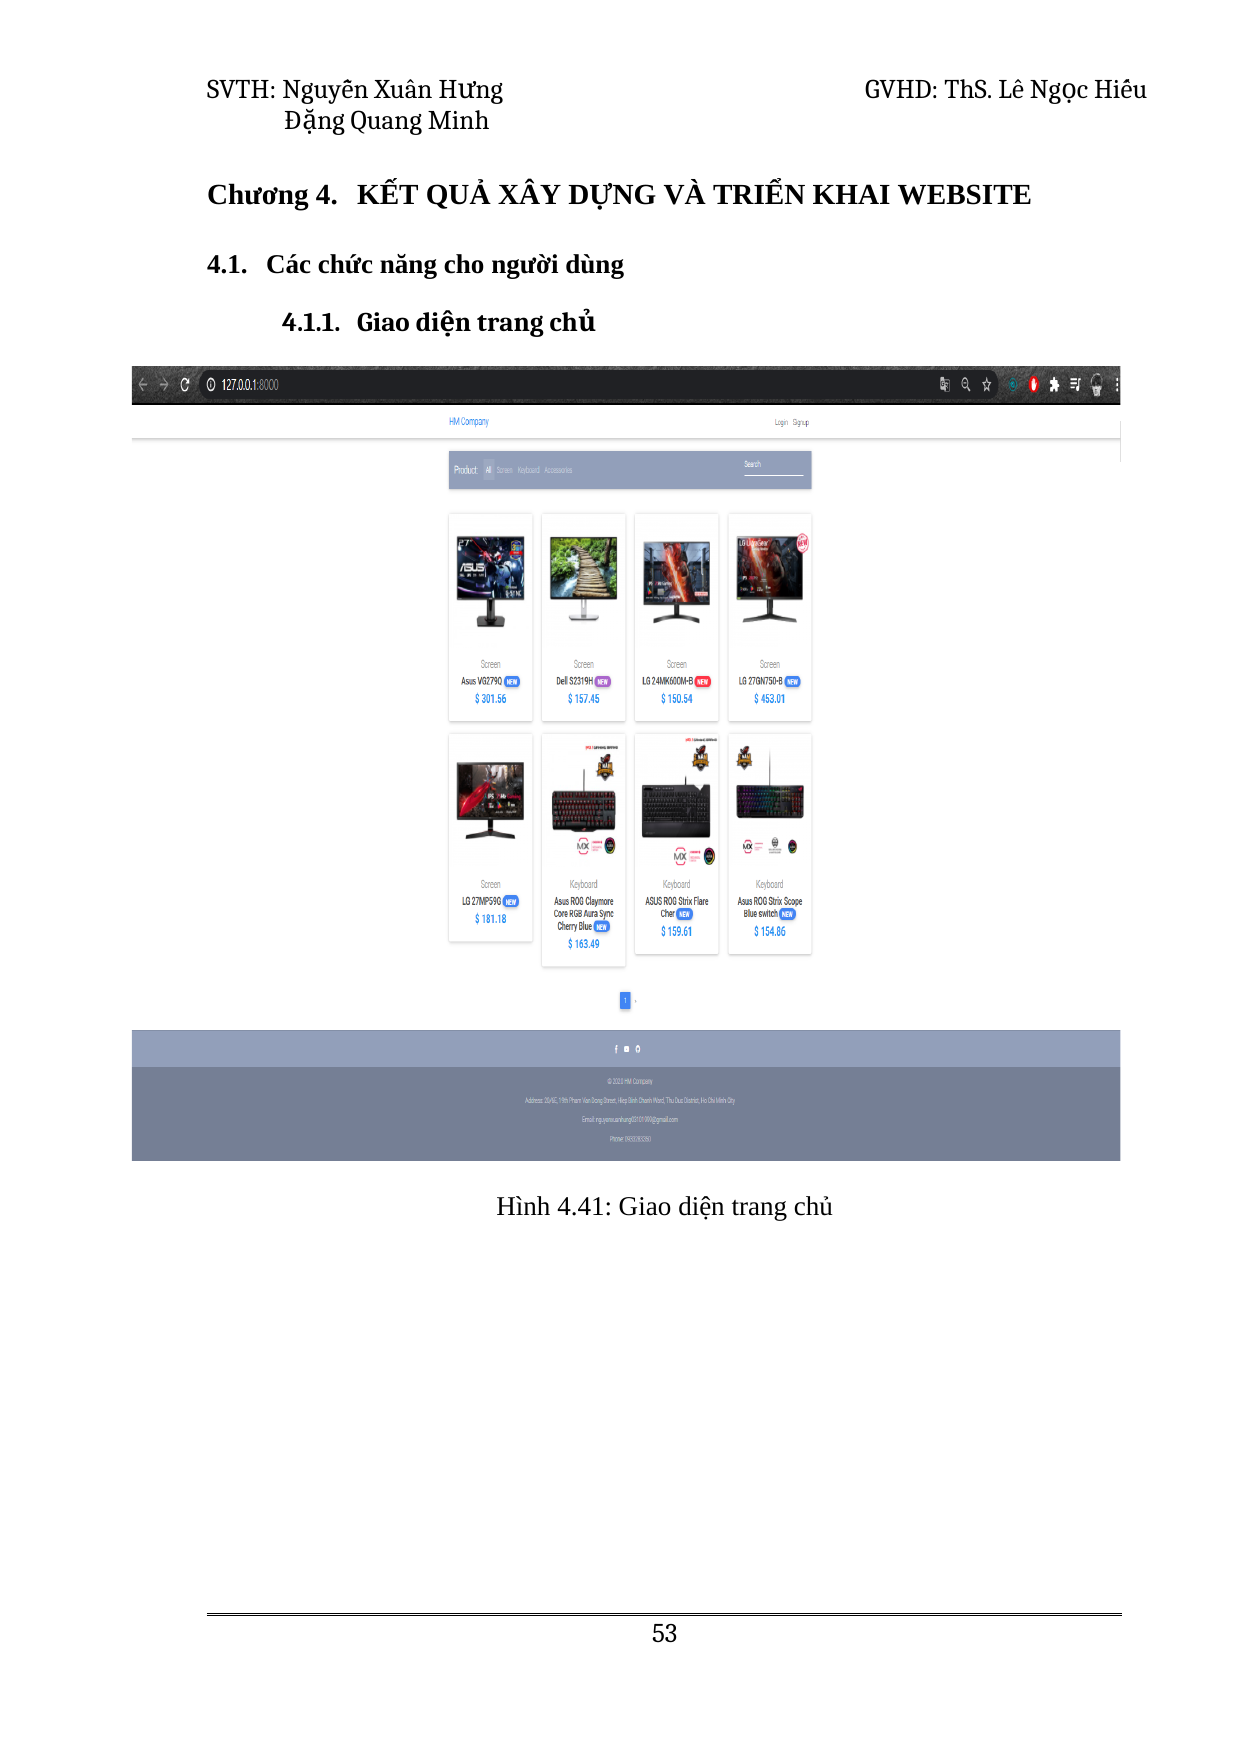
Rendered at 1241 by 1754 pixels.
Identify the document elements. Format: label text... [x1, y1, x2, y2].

subtitle Các chức năng cho người dùng [207, 248, 1122, 279]
picture [131, 366, 1121, 1162]
subtitle Giao diện trang chủ [282, 307, 1122, 339]
subtitle KẾT QUẢ XÂY DỰNG VÀ TRIỂN KHAI WEBSITE [207, 177, 1122, 211]
